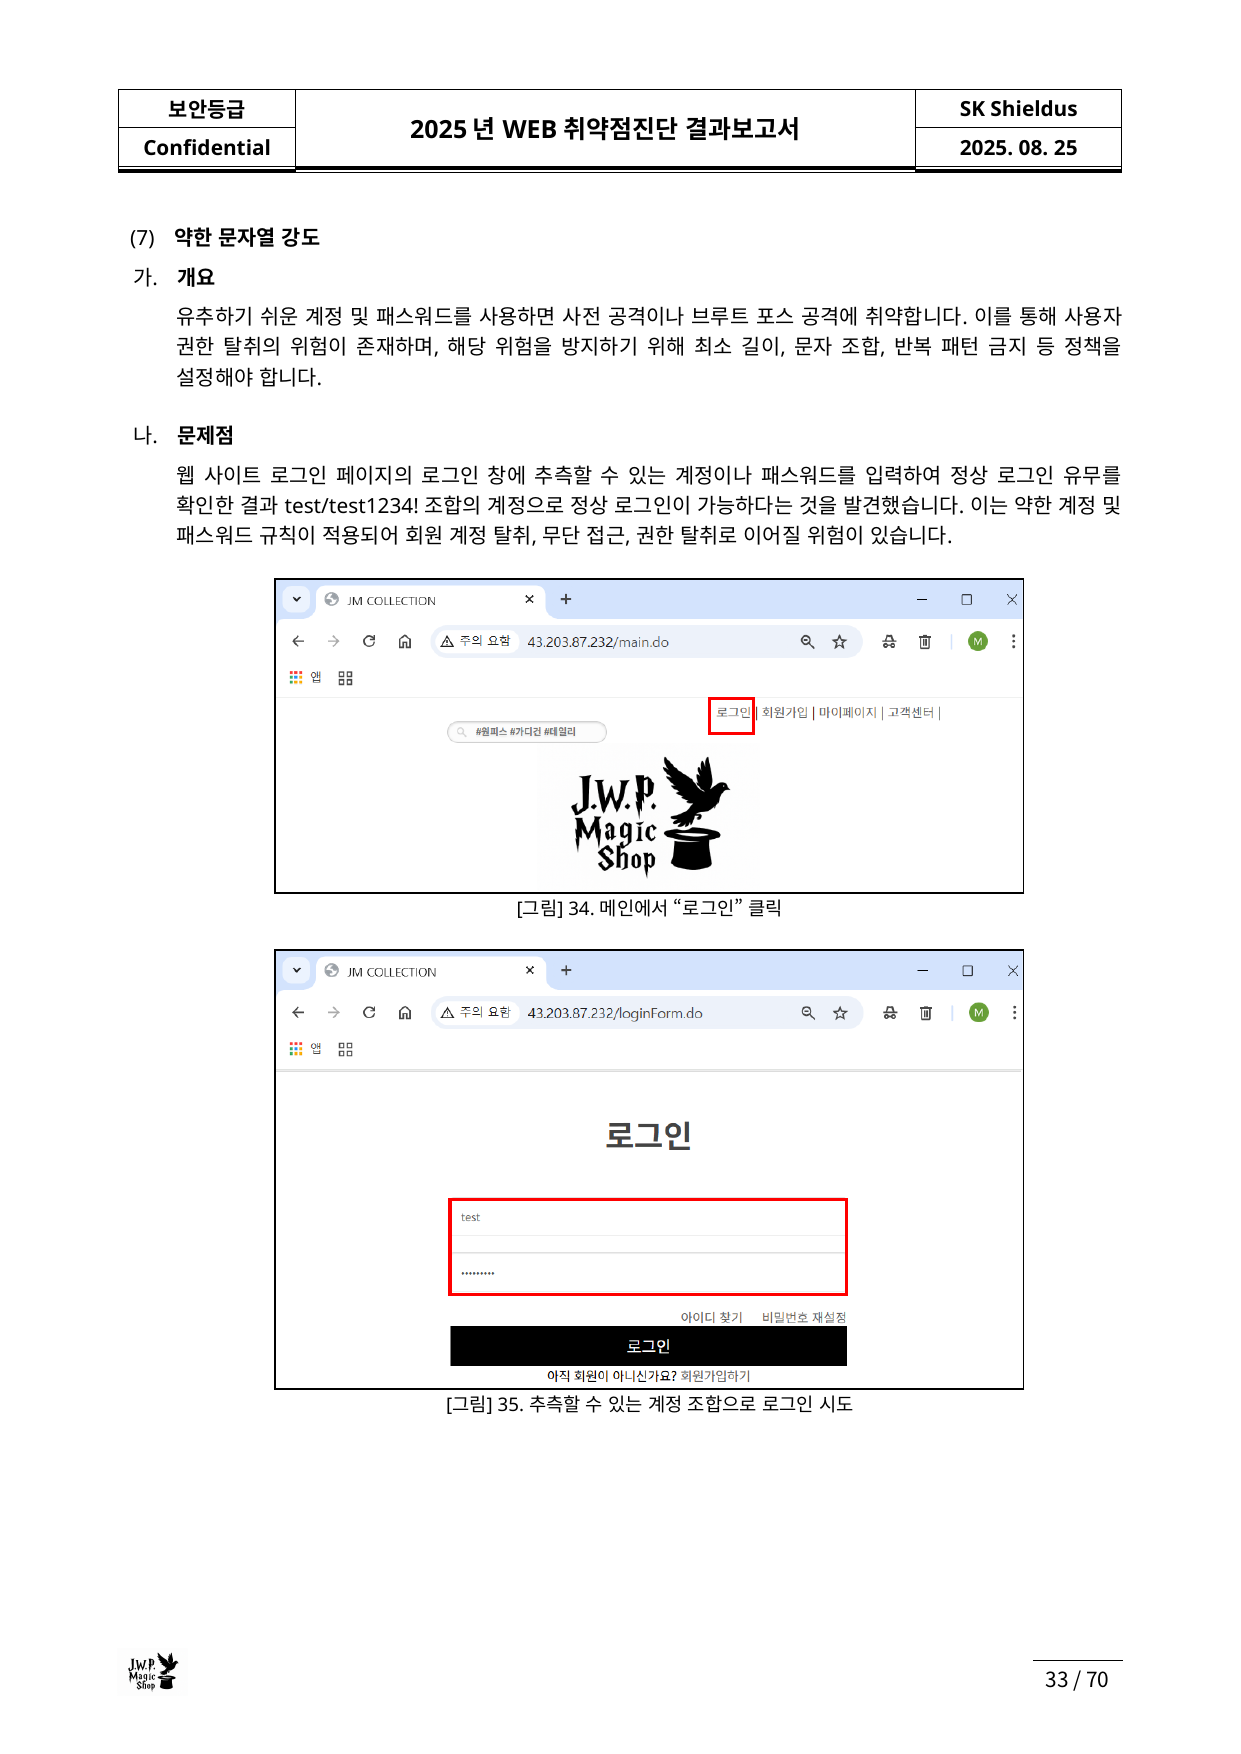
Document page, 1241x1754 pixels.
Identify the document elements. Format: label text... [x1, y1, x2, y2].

text 웹 사이트 로그인 페이지의 로그인 창에 추측할 수 있는 계정이나 패스워드를 입력하여 정상 로그인 유무를 확인한 결과 test/test1234! 조합의 계정으로 정상 로그인이 가능하다는 것을 발견했습니다. 이는 약한 계정 및 패스워드 규칙이 적용되어 회원 계정 탈취, 무단 접근, 권한 탈취로 이어질 위험이 있습니다. [176, 459, 1122, 550]
text 유추하기 쉬운 계정 및 패스워드를 사용하면 사전 공격이나 브루트 포스 공격에 취약합니다. 이를 통해 사용자 권한 탈취의 위험이 존재하며, 해당 위험을 방지하기 위해 최소 길이, 문자 조합, 반복 패턴 금지 등 정책을 설정해야 합니다. [176, 300, 1122, 391]
text [그림] 34. 메인에서 “로그인” 클릭 [192, 894, 1107, 921]
picture [117, 1648, 188, 1696]
title 개요 [133, 261, 1122, 291]
picture [276, 951, 1023, 1388]
title 문제점 [133, 419, 1122, 450]
title 약한 문자열 강도 [130, 221, 1122, 252]
picture [276, 580, 1023, 892]
text [그림] 35. 추측할 수 있는 계정 조합으로 로그인 시도 [192, 1390, 1107, 1417]
